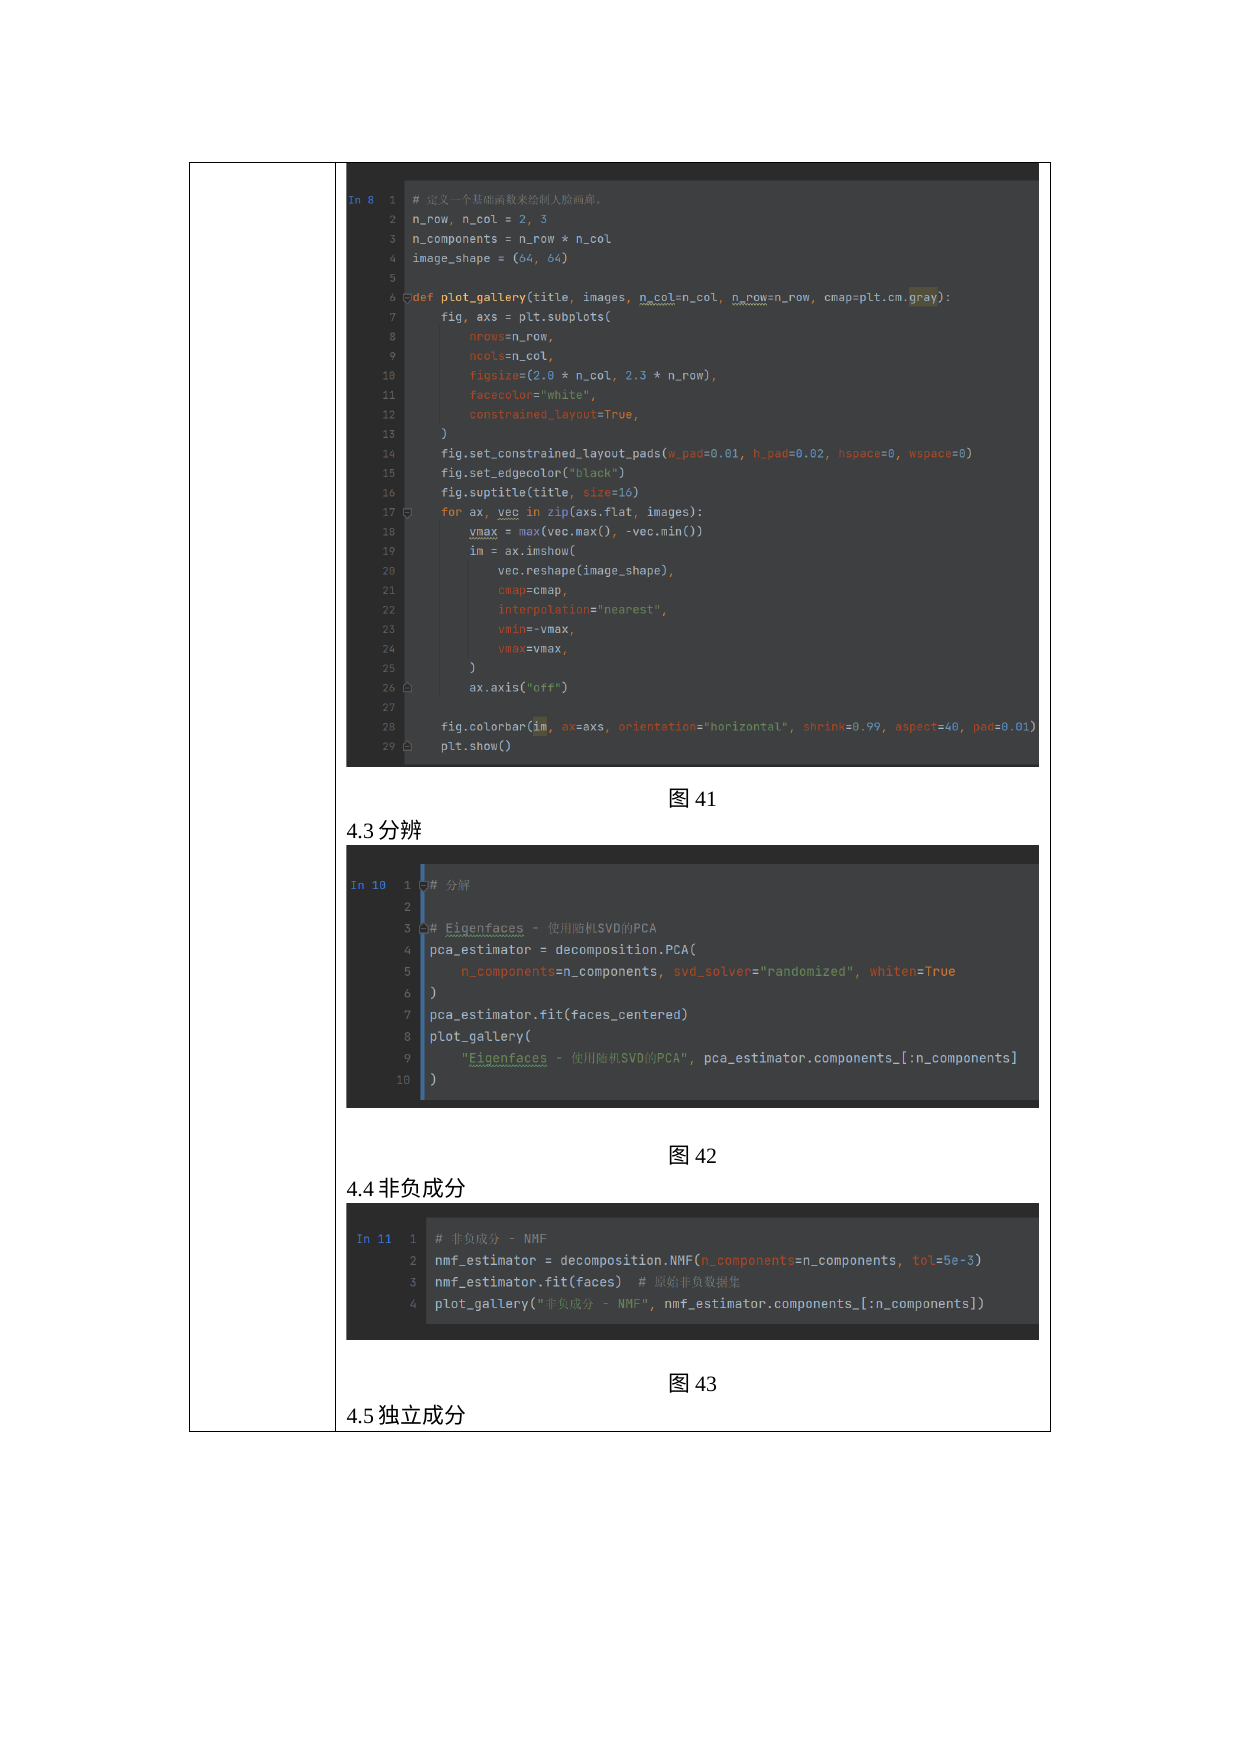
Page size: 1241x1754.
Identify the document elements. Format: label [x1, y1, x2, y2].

table_cell [336, 163, 1050, 1431]
table_cell [190, 163, 335, 1431]
picture [346, 163, 1039, 767]
picture [346, 845, 1039, 1108]
picture [346, 1203, 1039, 1340]
